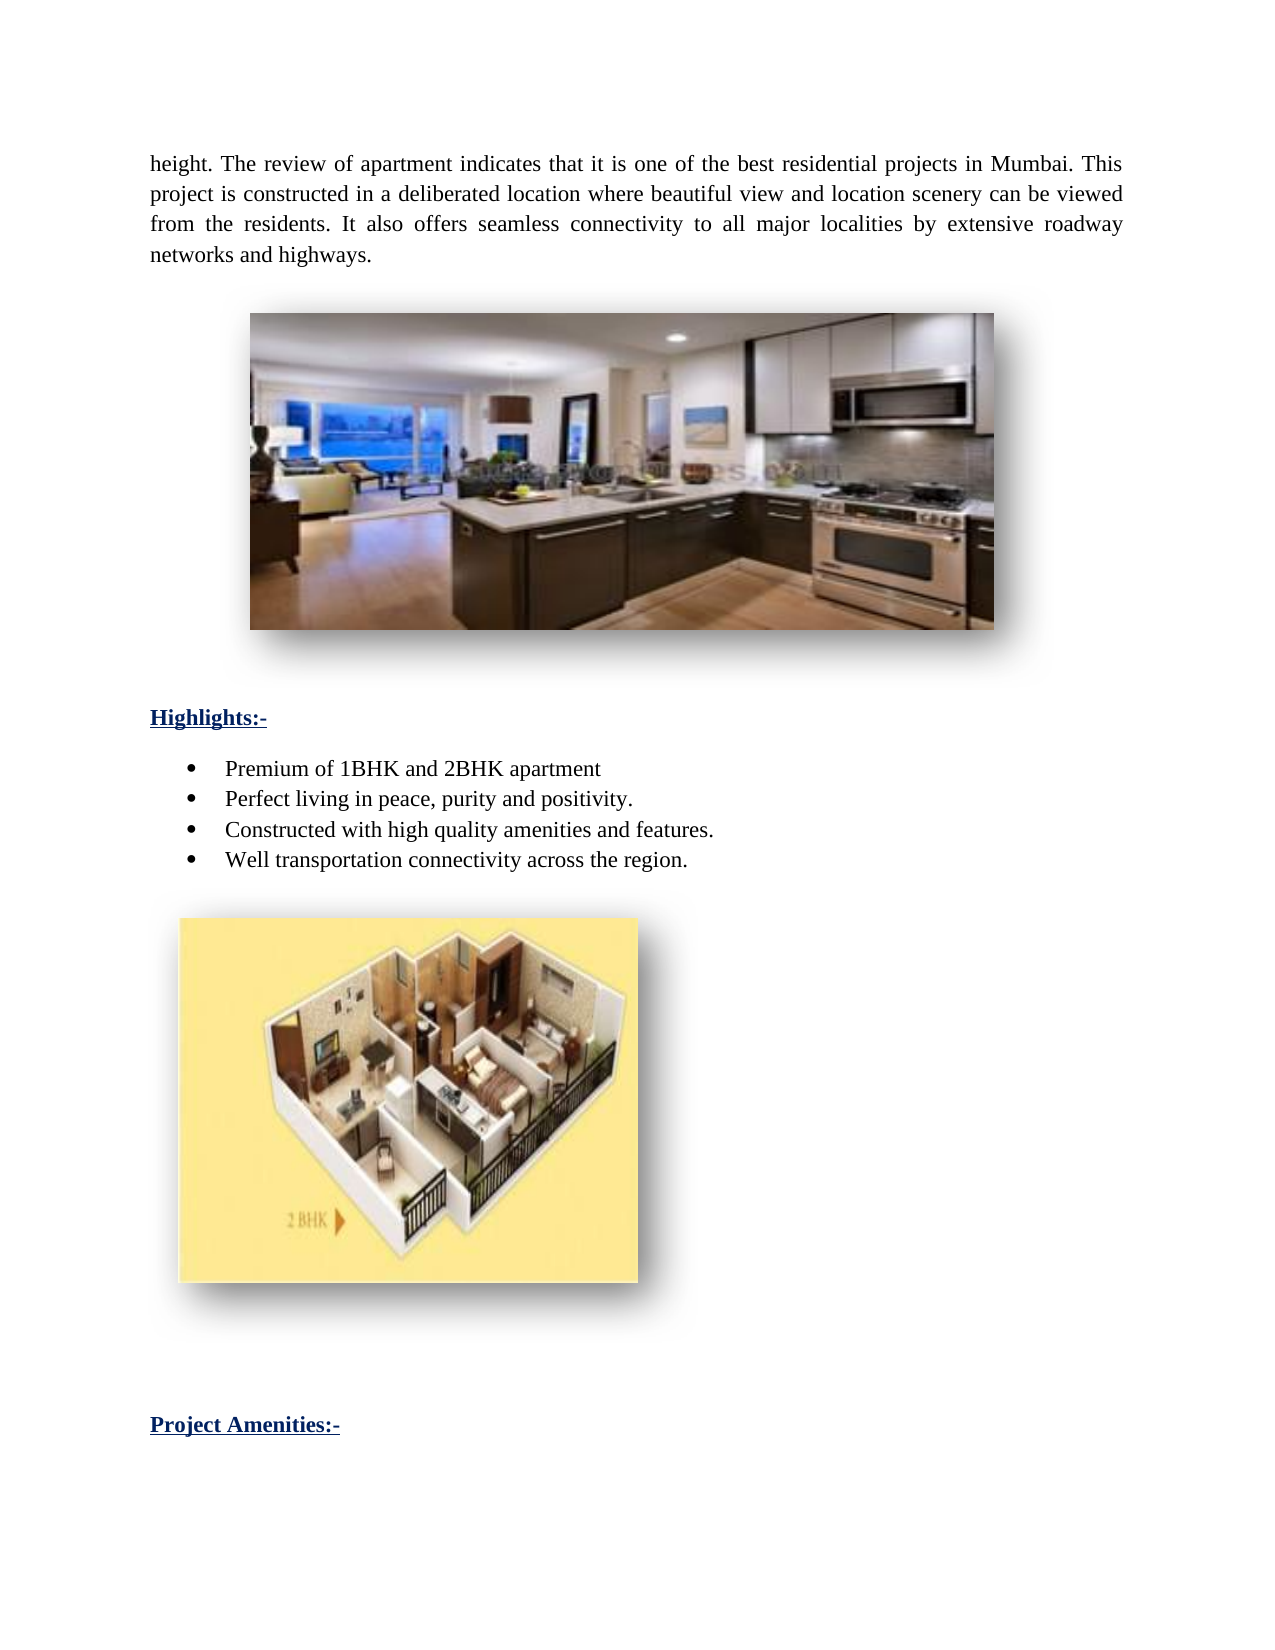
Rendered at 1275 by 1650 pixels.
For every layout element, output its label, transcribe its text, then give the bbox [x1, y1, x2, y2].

list Well transportation connectivity across the region. [187, 846, 1125, 872]
text Project Amenities:- [150, 1411, 1125, 1437]
list Constructed with high quality amenities and features. [187, 816, 1125, 842]
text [150, 150, 1125, 267]
text Highlights:- [150, 704, 1125, 731]
picture [178, 918, 638, 1283]
list Premium of 1BHK and 2BHK apartment [187, 755, 1125, 782]
list Perfect living in peace, purity and positivity. [187, 786, 1125, 812]
picture [250, 313, 994, 630]
